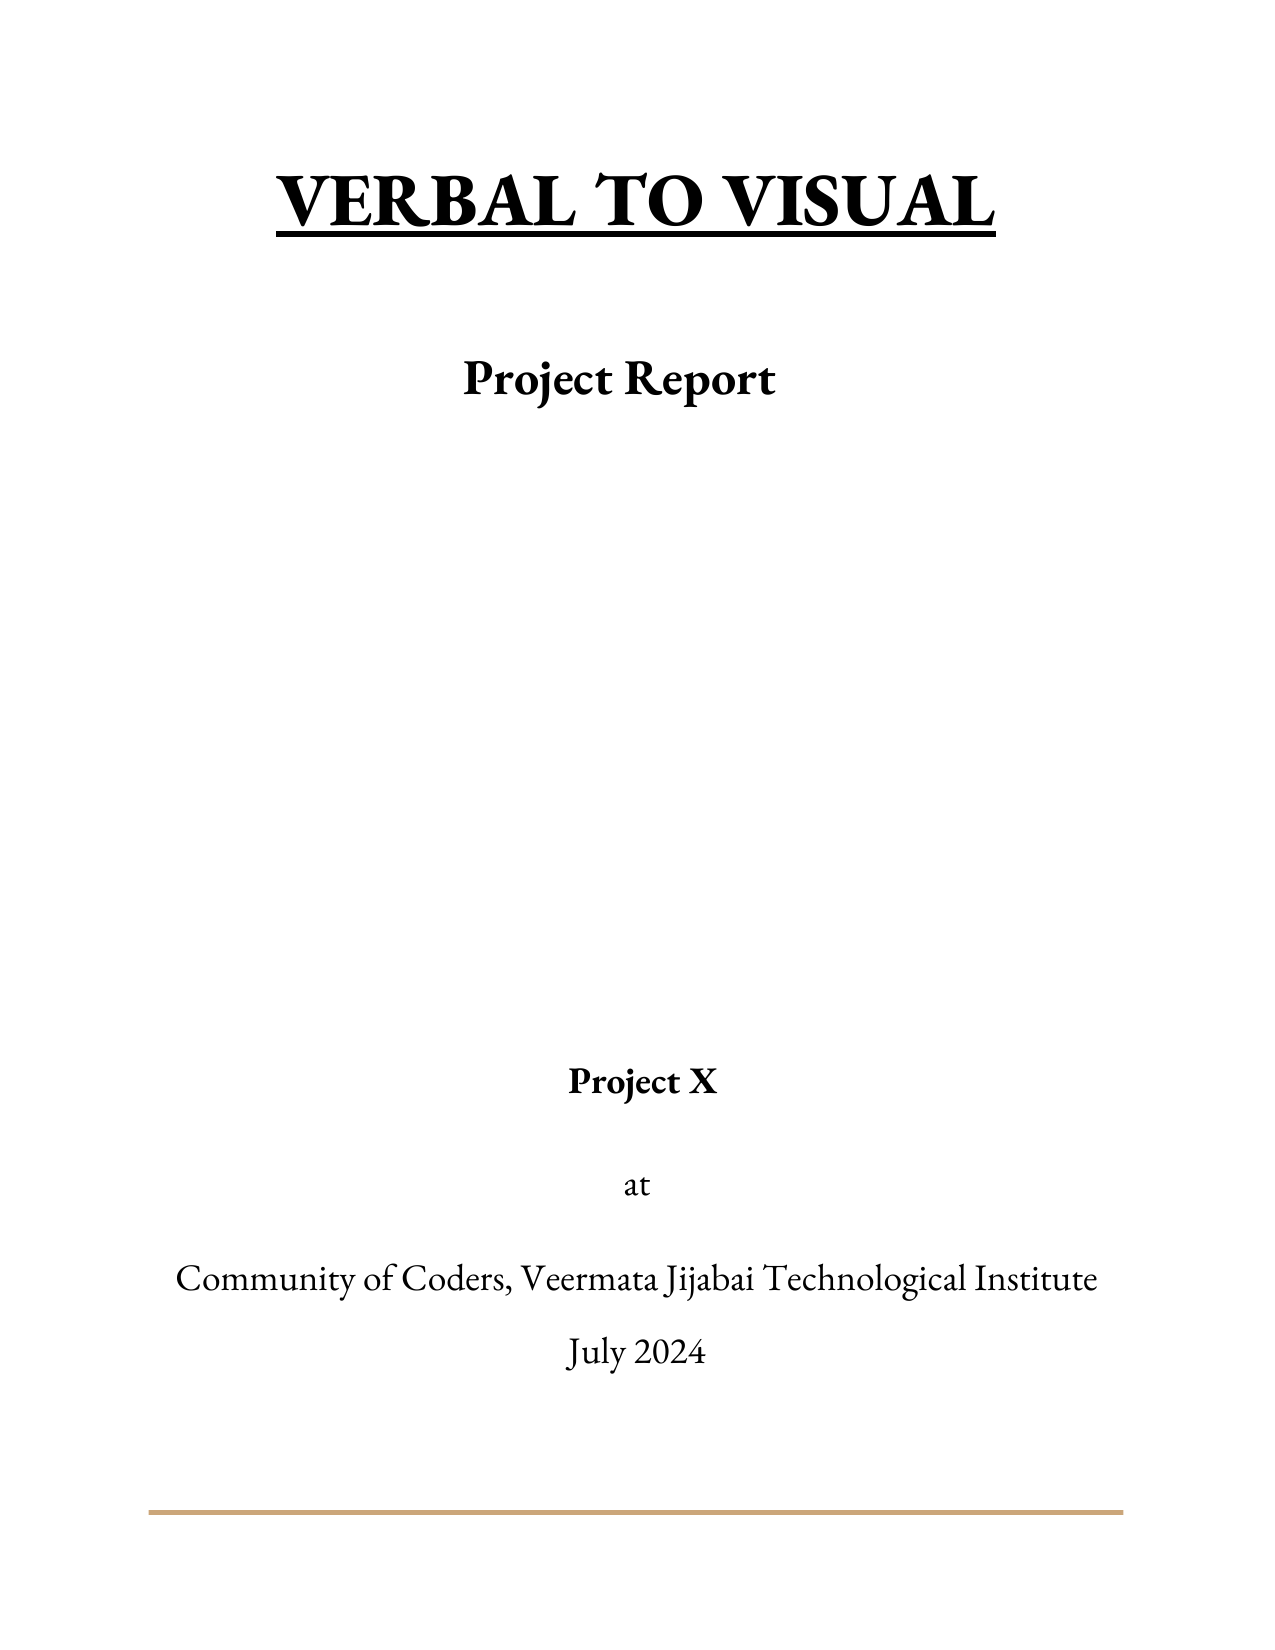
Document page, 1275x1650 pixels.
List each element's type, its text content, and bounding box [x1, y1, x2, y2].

text at [148, 1158, 1125, 1207]
subtitle VERBAL TO VISUAL [148, 150, 1125, 248]
text Project Report [148, 344, 1125, 409]
text Project X [148, 1056, 1125, 1104]
text Community of Coders, Veermata Jijabai Technological Institute July 2024 [148, 1252, 1125, 1375]
picture [148, 1510, 1124, 1515]
